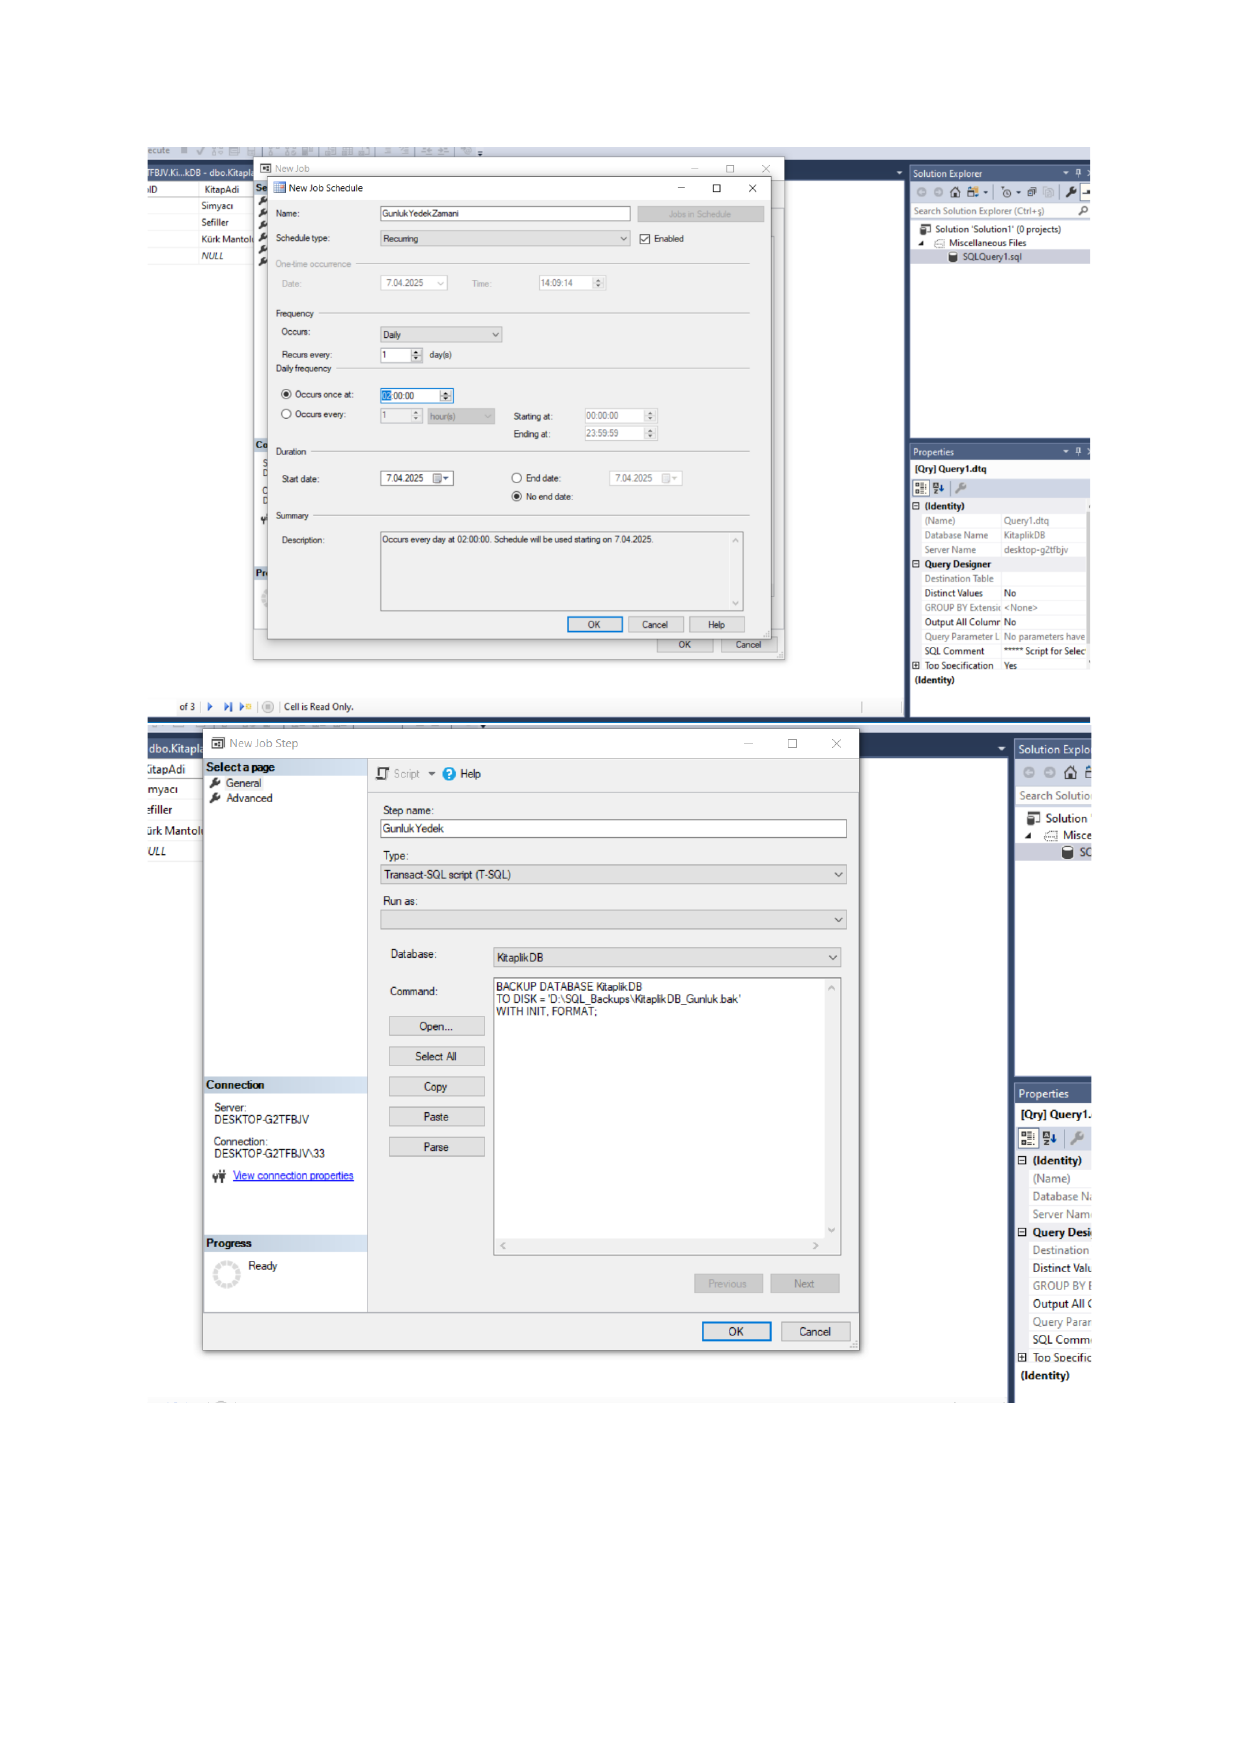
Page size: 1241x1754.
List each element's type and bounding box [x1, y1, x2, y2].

picture [147, 725, 1092, 1403]
picture [147, 147, 1091, 723]
